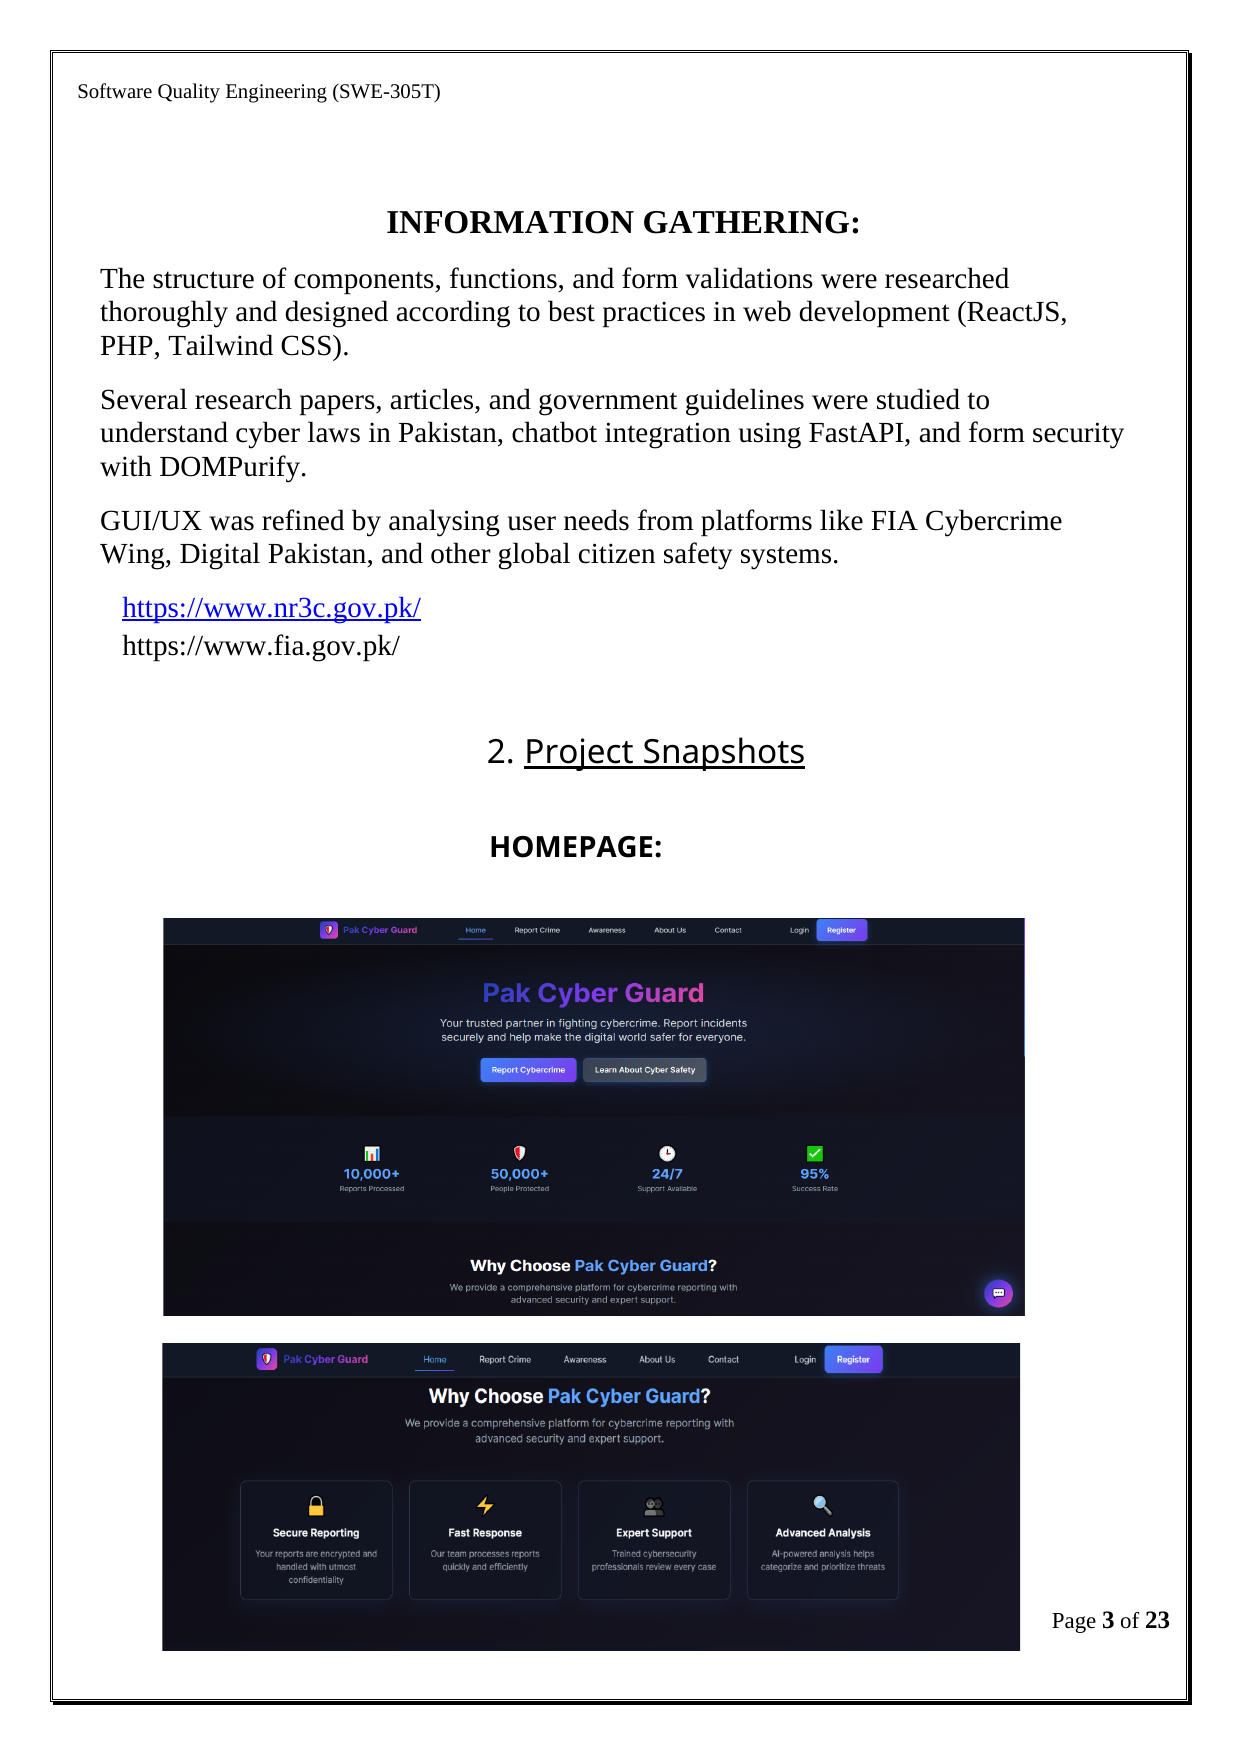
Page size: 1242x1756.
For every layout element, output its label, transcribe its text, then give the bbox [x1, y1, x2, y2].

text https://www.fia.gov.pk/ [122, 628, 1125, 661]
subtitle GUI/UX was refined by analysing user needs from platforms like FIA Cybercrime Wing, Digital Pakistan, and other global citizen safety systems. [100, 503, 1125, 570]
picture [161, 1343, 1024, 1650]
subtitle The structure of components, functions, and form validations were researched thoroughly and designed according to best practices in web development (ReactJS, PHP, Tailwind CSS). [100, 261, 1125, 362]
subtitle https://www.nr3c.gov.pk/ [122, 590, 1125, 624]
subtitle Several research papers, articles, and government guidelines were studied to understand cyber laws in Pakistan, chatbot integration using FastAPI, and form security with DOMPurify. [100, 382, 1125, 482]
picture [163, 918, 1025, 1316]
list Project Snapshots [122, 728, 1170, 773]
subtitle INFORMATION GATHERING: [122, 202, 1125, 241]
list HOMEPAGE: [163, 826, 1170, 866]
